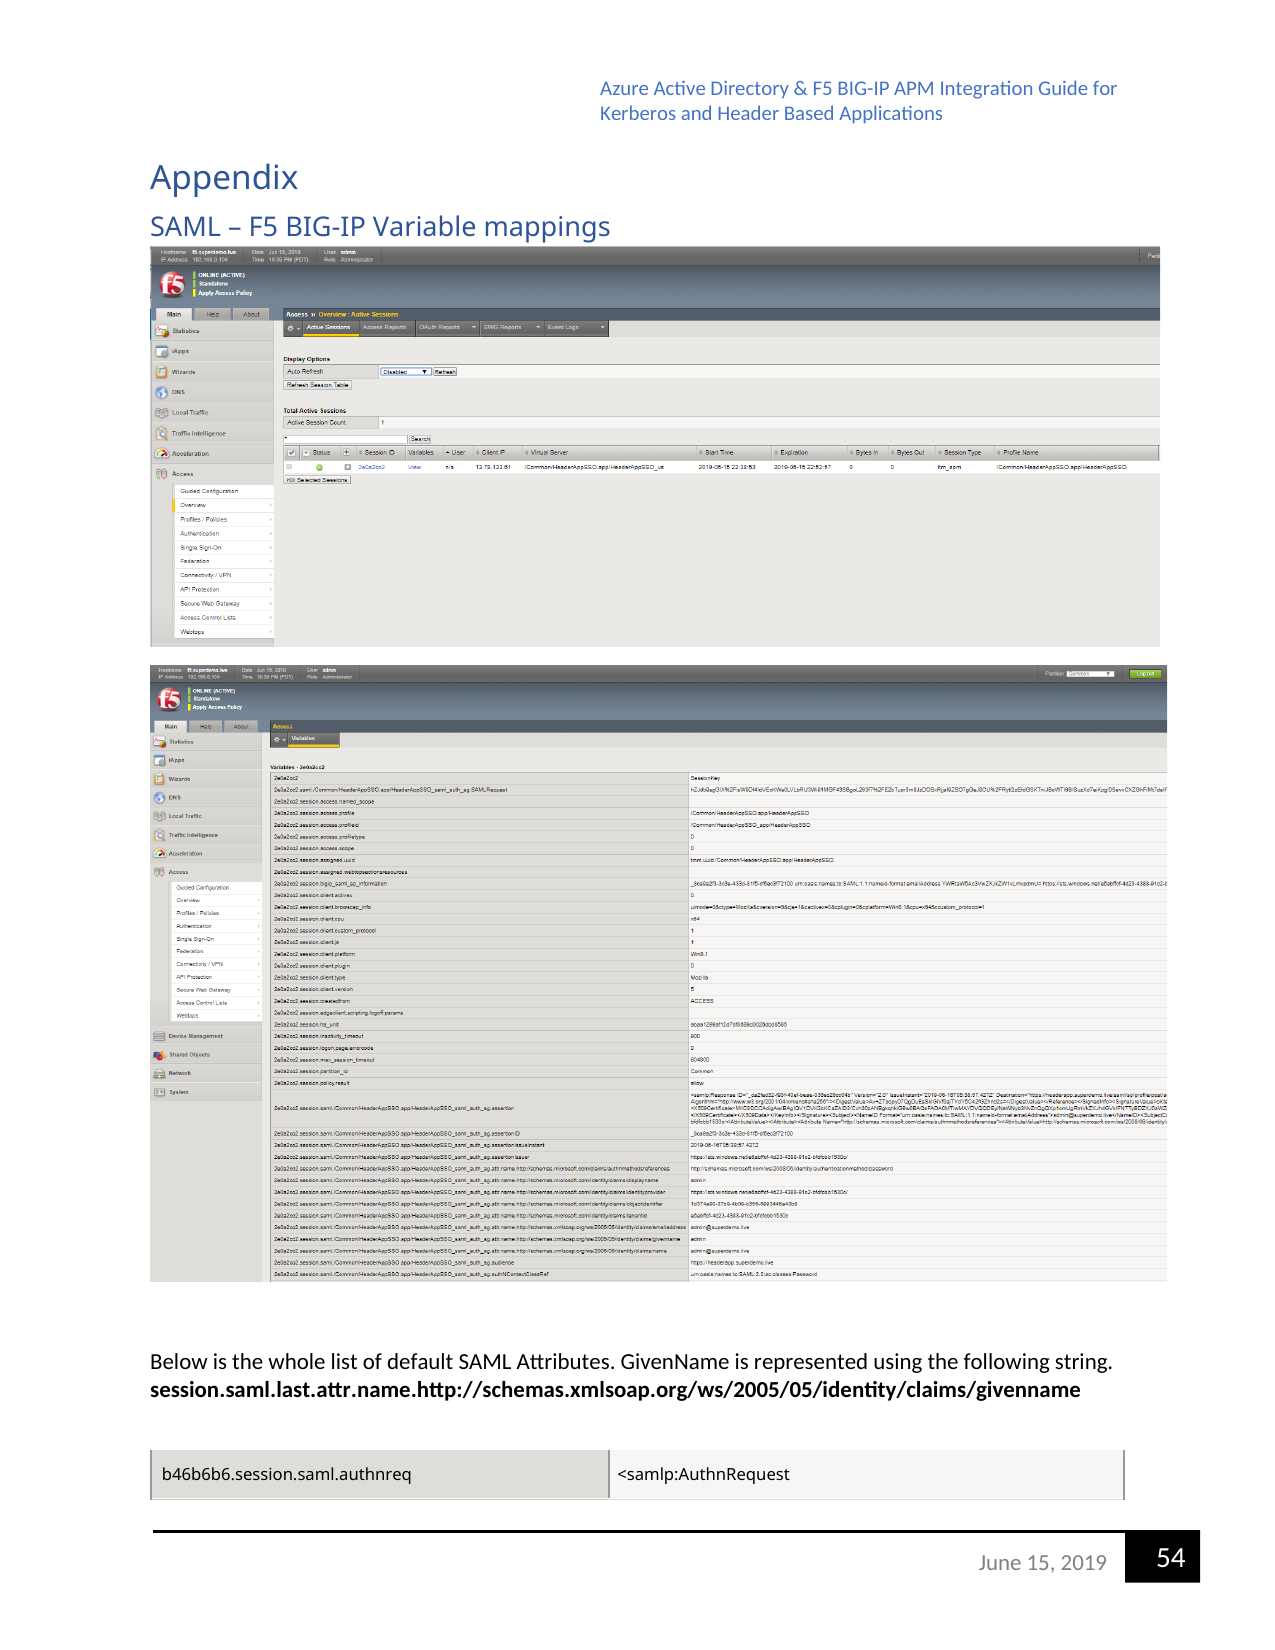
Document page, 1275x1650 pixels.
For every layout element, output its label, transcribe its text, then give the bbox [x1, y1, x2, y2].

subtitle Appendix [150, 154, 1125, 199]
text session.saml.last.attr.name.http://schemas.xmlsoap.org/ws/2005/05/identity/claims/givenname [150, 1375, 1125, 1403]
text Below is the whole list of default SAML Attributes. GivenName is represented using the following string. [150, 1347, 1125, 1375]
picture [150, 246, 1160, 647]
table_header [152, 1450, 608, 1498]
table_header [610, 1450, 1123, 1498]
subtitle SAML – F5 BIG-IP Variable mappings [150, 207, 1125, 244]
picture [150, 665, 1168, 1282]
